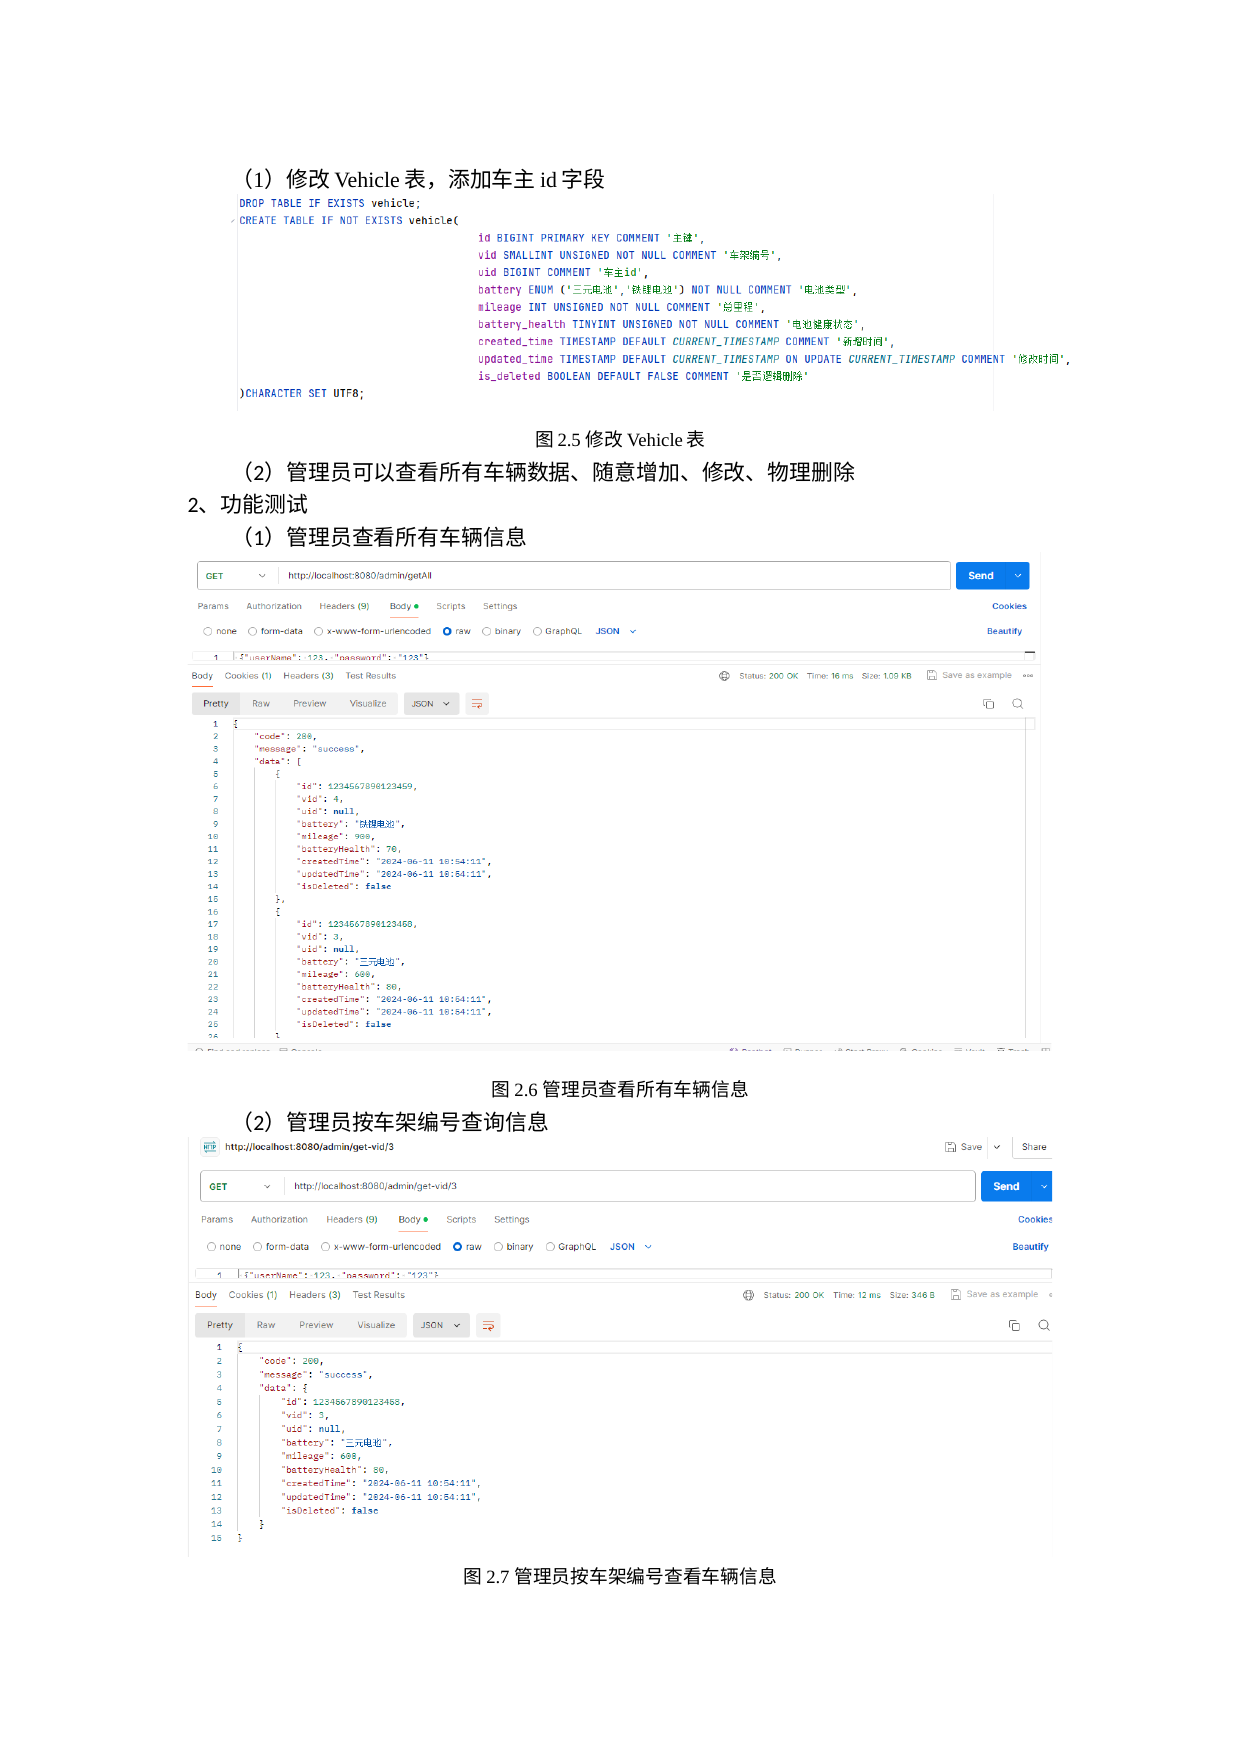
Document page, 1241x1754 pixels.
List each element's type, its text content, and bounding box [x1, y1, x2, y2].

picture [187, 1137, 1053, 1557]
picture [187, 552, 1052, 1051]
list （2）管理员按车架编号查询信息 [187, 1104, 1053, 1137]
list （1）管理员查看所有车辆信息 [187, 519, 1053, 552]
list 图2.6 管理员查看所有车辆信息 [187, 1072, 1053, 1104]
list 图2.7 管理员按车架编号查看车辆信息 [187, 1559, 1053, 1592]
list （1）修改Vehicle表，添加车主id字段 [231, 162, 1053, 194]
list （2）管理员可以查看所有车辆数据、随意增加、修改、物理删除 [187, 454, 1053, 487]
list 2、功能测试 [187, 487, 1053, 519]
list 图2.5 修改Vehicle表 [187, 422, 1053, 454]
picture [231, 194, 1096, 411]
